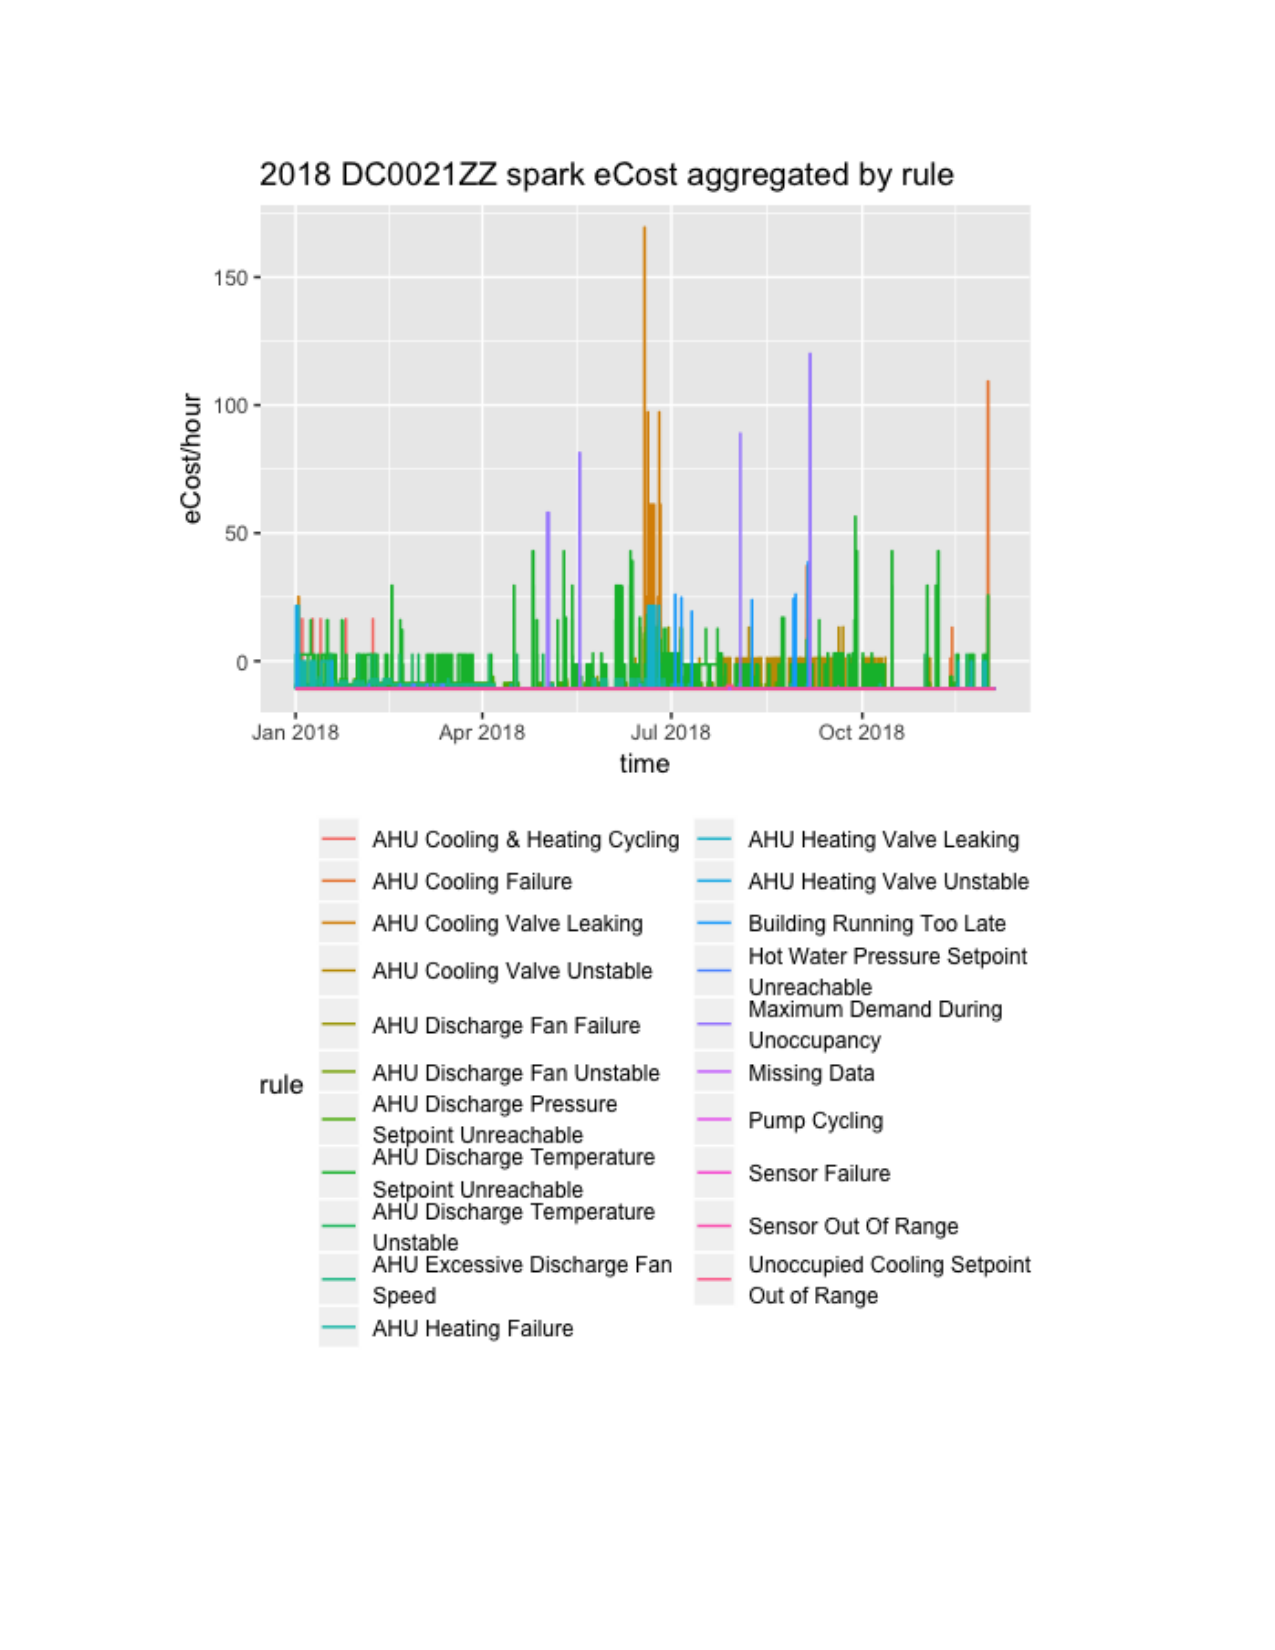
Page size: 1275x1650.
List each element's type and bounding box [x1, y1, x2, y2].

picture [168, 150, 1044, 1375]
